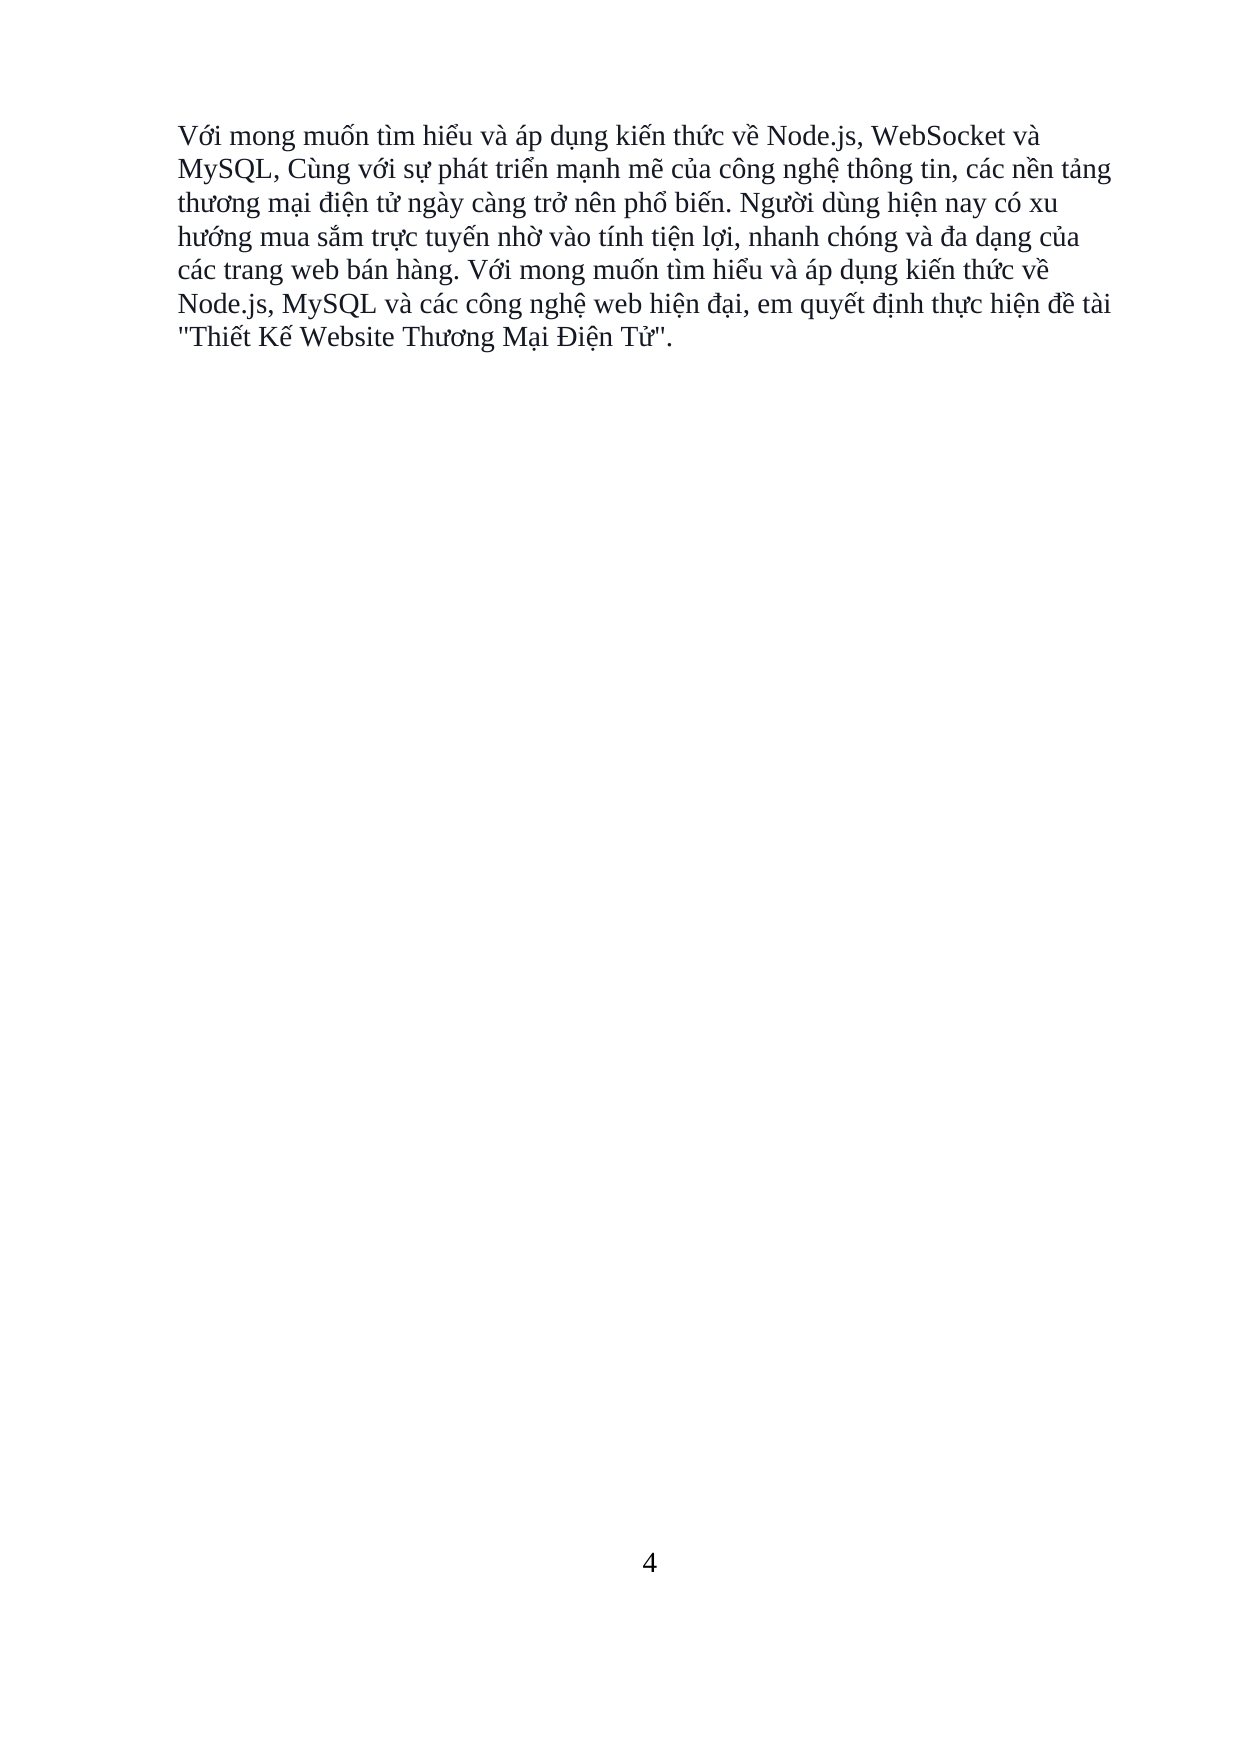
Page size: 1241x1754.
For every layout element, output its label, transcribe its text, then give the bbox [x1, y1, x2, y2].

text Với mong muốn tìm hiểu và áp dụng kiến thức về Node.js, WebSocket và MySQL, Cùng với sự phát triển mạnh mẽ của công nghệ thông tin, các nền tảng thương mại điện tử ngày càng trở nên phổ biến. Người dùng hiện nay có xu hướng mua sắm trực tuyến nhờ vào tính tiện lợi, nhanh chóng và đa dạng của các trang web bán hàng. Với mong muốn tìm hiểu và áp dụng kiến thức về Node.js, MySQL và các công nghệ web hiện đại, em quyết định thực hiện đề tài "Thiết Kế Website Thương Mại Điện Tử". [177, 118, 1122, 386]
